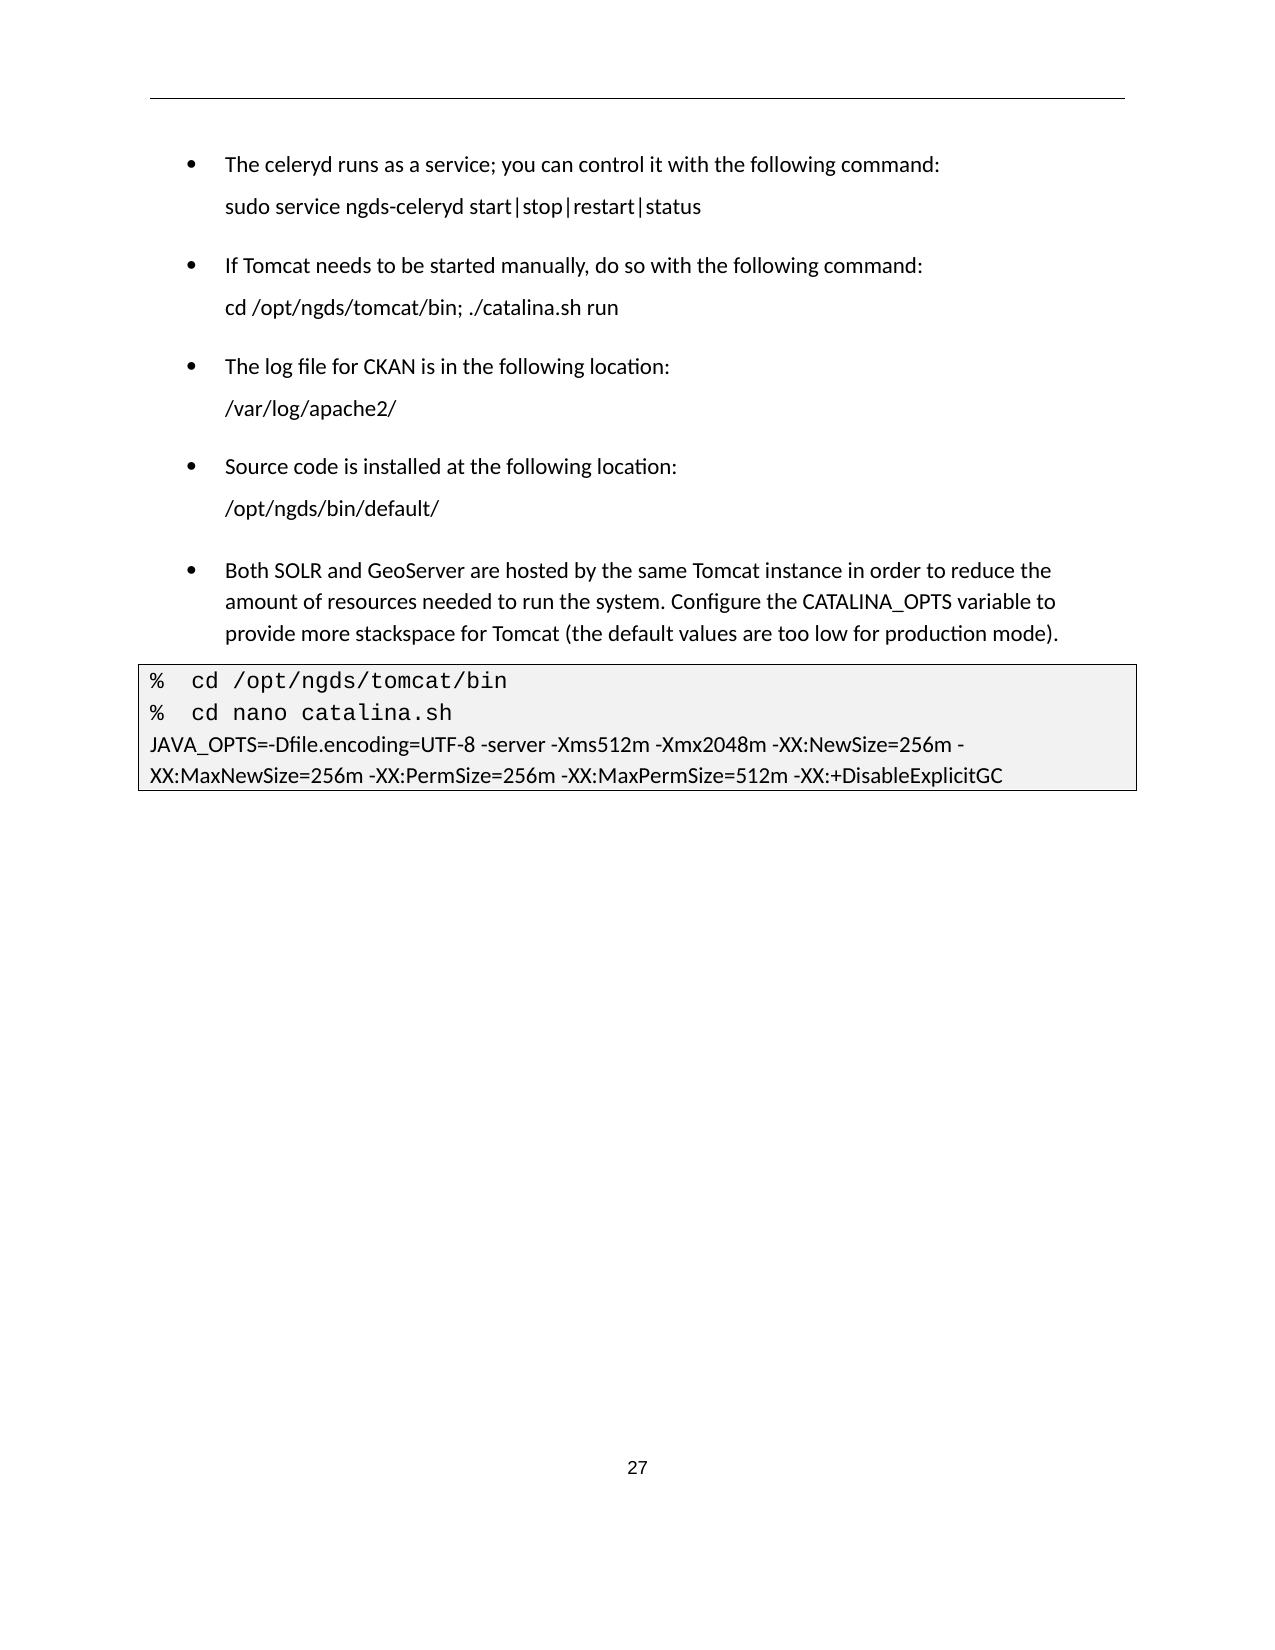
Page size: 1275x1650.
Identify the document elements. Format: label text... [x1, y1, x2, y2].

table_header % cd /opt/ngds/tomcat/bin % cd nano catalina.sh JAVA_OPTS=-Dfile.encoding=UTF-8 -server -Xms512m -Xmx2048m -XX:NewSize=256m -XX:MaxNewSize=256m -XX:PermSize=256m -XX:MaxPermSize=512m -XX:+DisableExplicitGC [139, 665, 1136, 789]
list The celeryd runs as a service; you can control it with the following command: sudo service ngds-celeryd start|stop|restart|status [187, 151, 1125, 221]
list If Tomcat needs to be started manually, do so with the following command: cd /opt/ngds/tomcat/bin; ./catalina.sh run [187, 251, 1125, 321]
list Both SOLR and GeoServer are hosted by the same Tomcat instance in order to reduce the amount of resources needed to run the system. Configure the CATALINA_OPTS variable to provide more stackspace for Tomcat (the default values are too low for production mode). [187, 553, 1125, 647]
list The log file for CKAN is in the following location: /var/log/apache2/ [187, 352, 1125, 422]
list Source code is installed at the following location: /opt/ngds/bin/default/ [187, 452, 1125, 522]
